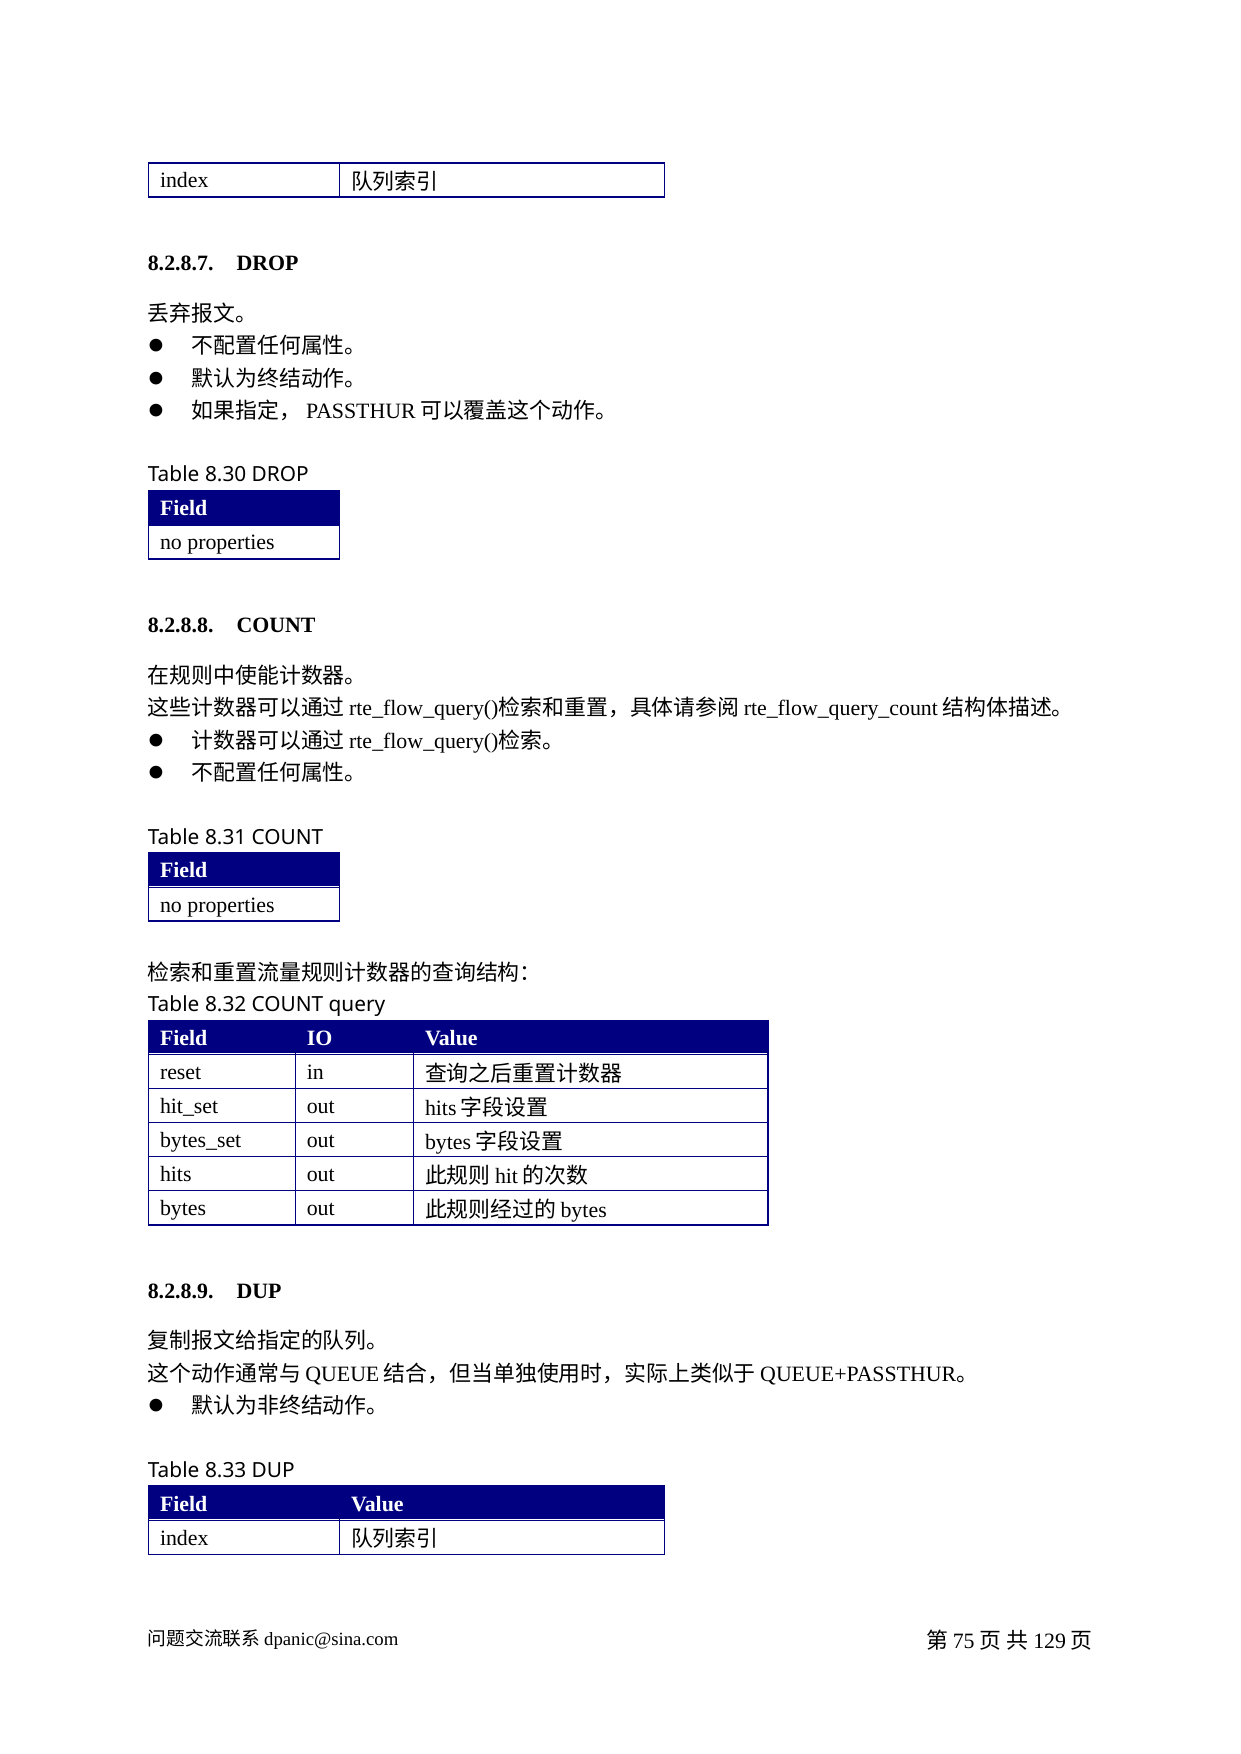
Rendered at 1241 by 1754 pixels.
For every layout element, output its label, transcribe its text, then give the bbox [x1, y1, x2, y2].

table_header Value [414, 1021, 767, 1053]
table_cell reset [149, 1055, 295, 1088]
list 计数器可以通过rte_flow_query()检索。 [148, 722, 1092, 755]
table_cell hits字段设置 [414, 1089, 767, 1122]
table_cell 队列索引 [340, 1521, 664, 1553]
table_header Field [149, 492, 339, 524]
table_cell hit_set [149, 1089, 295, 1122]
text 这个动作通常与QUEUE结合，但当单独使用时，实际上类似于QUEUE+PASSTHUR。 [148, 1355, 1092, 1388]
table_cell bytes [149, 1191, 295, 1224]
table_cell in [296, 1055, 413, 1088]
table_cell out [296, 1089, 413, 1122]
table_cell out [296, 1157, 413, 1190]
text 检索和重置流量规则计数器的查询结构： [148, 954, 1092, 987]
table_cell bytes字段设置 [414, 1123, 767, 1156]
list 默认为非终结动作。 [148, 1388, 1092, 1420]
subtitle DUP [148, 1274, 1092, 1307]
list 如果指定， PASSTHUR可以覆盖这个动作。 [148, 393, 1092, 425]
table_header IO [296, 1021, 413, 1053]
subtitle COUNT [148, 608, 1092, 641]
table_header Field [149, 1021, 295, 1053]
table_cell index [149, 164, 339, 196]
table_cell no properties [149, 888, 339, 920]
table_cell 队列索引 [340, 164, 664, 196]
list 不配置任何属性。 [148, 755, 1092, 787]
table_cell out [296, 1123, 413, 1156]
table_cell 查询之后重置计数器 [414, 1055, 767, 1088]
table_cell no properties [149, 526, 339, 558]
list 默认为终结动作。 [148, 360, 1092, 393]
table_cell bytes_set [149, 1123, 295, 1156]
text 复制报文给指定的队列。 [148, 1323, 1092, 1355]
table_header Value [340, 1487, 664, 1519]
table_header Field [149, 1487, 339, 1519]
text 在规则中使能计数器。 [148, 657, 1092, 690]
text 丢弃报文。 [148, 295, 1092, 328]
list 不配置任何属性。 [148, 328, 1092, 360]
table_cell hits [149, 1157, 295, 1190]
text 这些计数器可以通过rte_flow_query()检索和重置，具体请参阅rte_flow_query_count结构体描述。 [148, 690, 1092, 722]
subtitle DROP [148, 246, 1092, 279]
table_header Field [149, 854, 339, 886]
table_cell out [296, 1191, 413, 1224]
table_cell 此规则hit的次数 [414, 1157, 767, 1190]
table_cell 此规则经过的bytes [414, 1191, 767, 1224]
table_cell index [149, 1521, 339, 1553]
